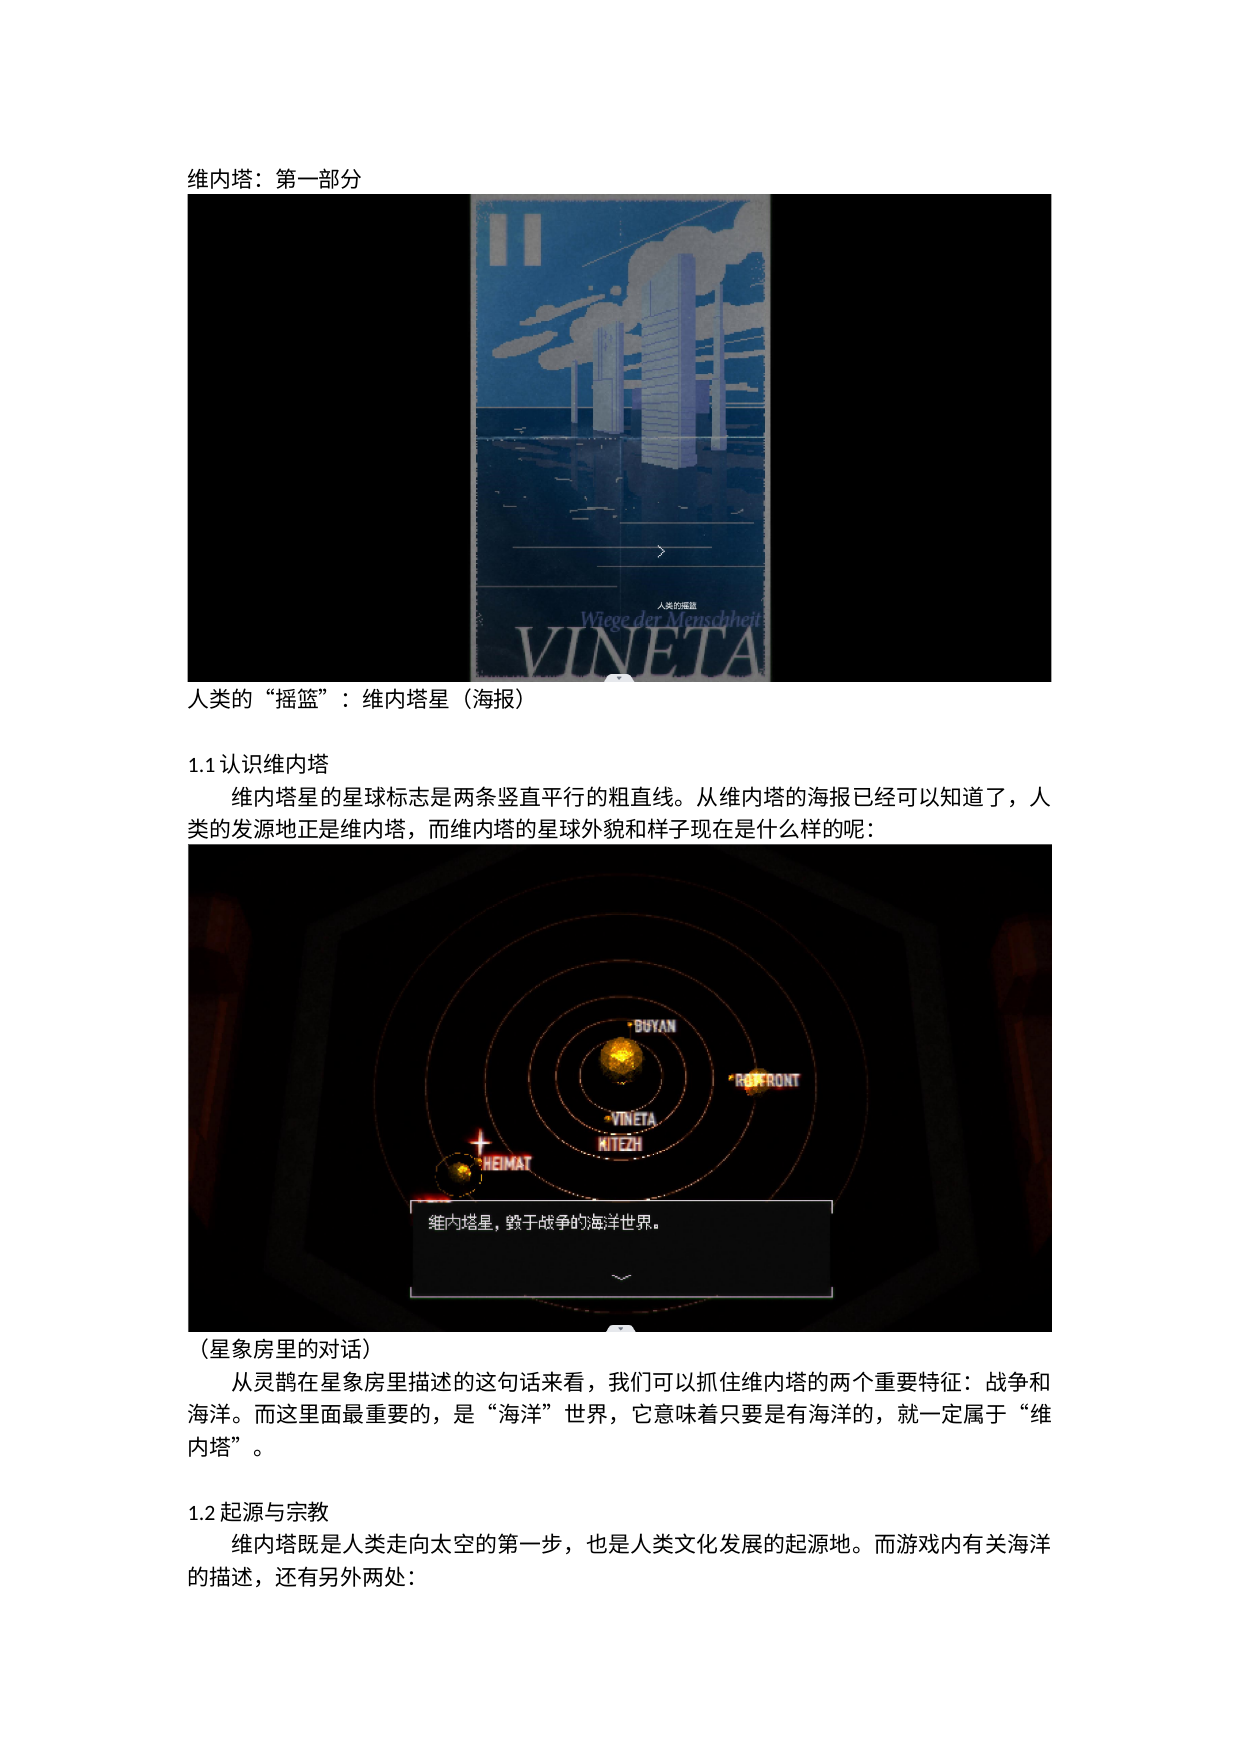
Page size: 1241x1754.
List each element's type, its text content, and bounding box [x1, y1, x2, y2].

text 人类的“摇篮”：维内塔星（海报） [187, 682, 1053, 714]
picture [187, 844, 1052, 1332]
text 维内塔：第一部分 [187, 162, 1053, 194]
text 从灵鹊在星象房里描述的这句话来看，我们可以抓住维内塔的两个重要特征：战争和海洋。而这里面最重要的，是“海洋”世界，它意味着只要是有海洋的，就一定属于“维内塔”。 [187, 1364, 1053, 1462]
picture [187, 194, 1052, 682]
text 1.1认识维内塔 [187, 747, 1053, 779]
text 1.2 起源与宗教 [187, 1494, 1053, 1527]
text 维内塔既是人类走向太空的第一步，也是人类文化发展的起源地。而游戏内有关海洋的描述，还有另外两处： [187, 1527, 1053, 1592]
text （星象房里的对话） [187, 1332, 1053, 1364]
text 维内塔星的星球标志是两条竖直平行的粗直线。从维内塔的海报已经可以知道了，人类的发源地正是维内塔，而维内塔的星球外貌和样子现在是什么样的呢： [187, 779, 1053, 844]
